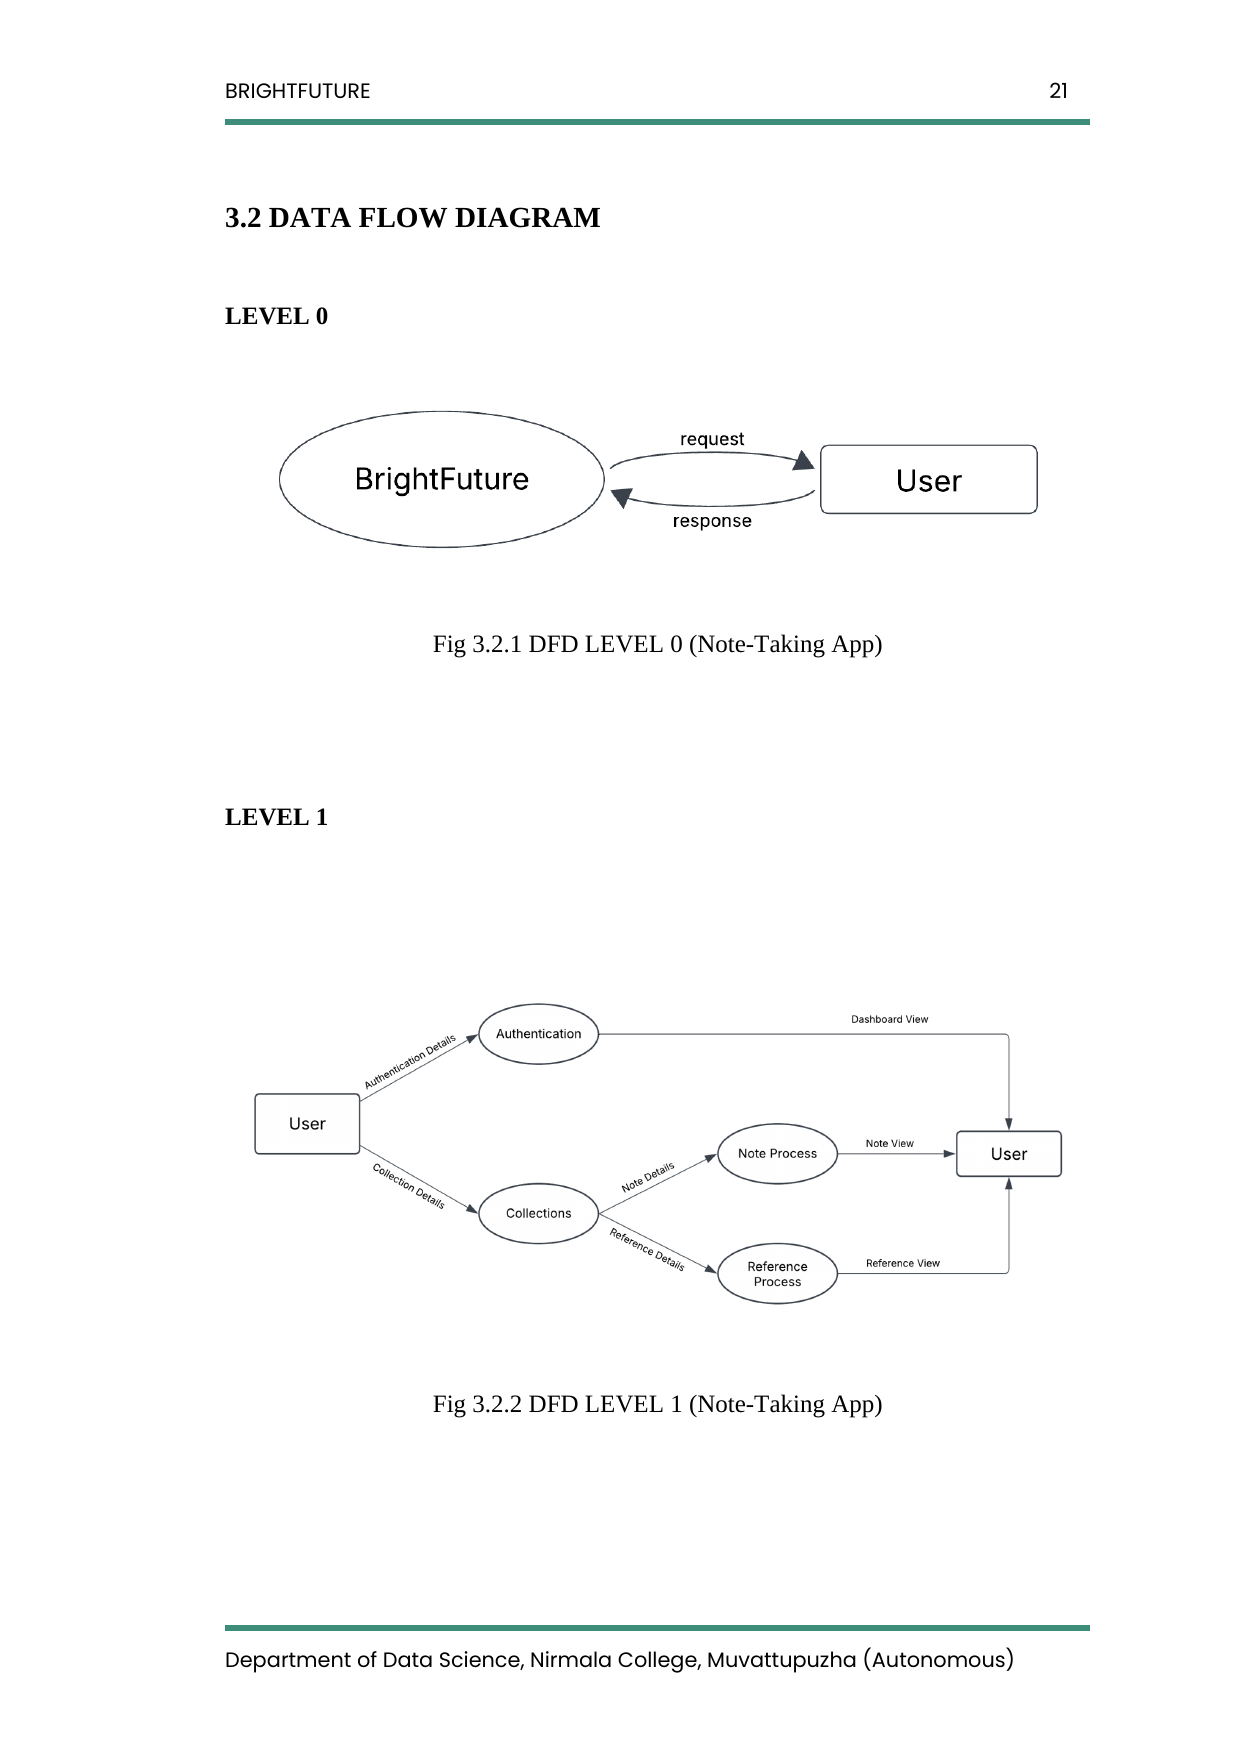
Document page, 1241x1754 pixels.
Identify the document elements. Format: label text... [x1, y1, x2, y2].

text LEVEL 1 [225, 802, 1090, 831]
text LEVEL 0 [225, 301, 1090, 330]
text Fig 3.2.1 DFD LEVEL 0 (Note-Taking App) [225, 615, 1090, 658]
text 3.2 DATA FLOW DIAGRAM [225, 200, 1090, 234]
picture [225, 344, 1091, 615]
picture [225, 974, 1091, 1333]
text Fig 3.2.2 DFD LEVEL 1 (Note-Taking App) [225, 1389, 1090, 1418]
